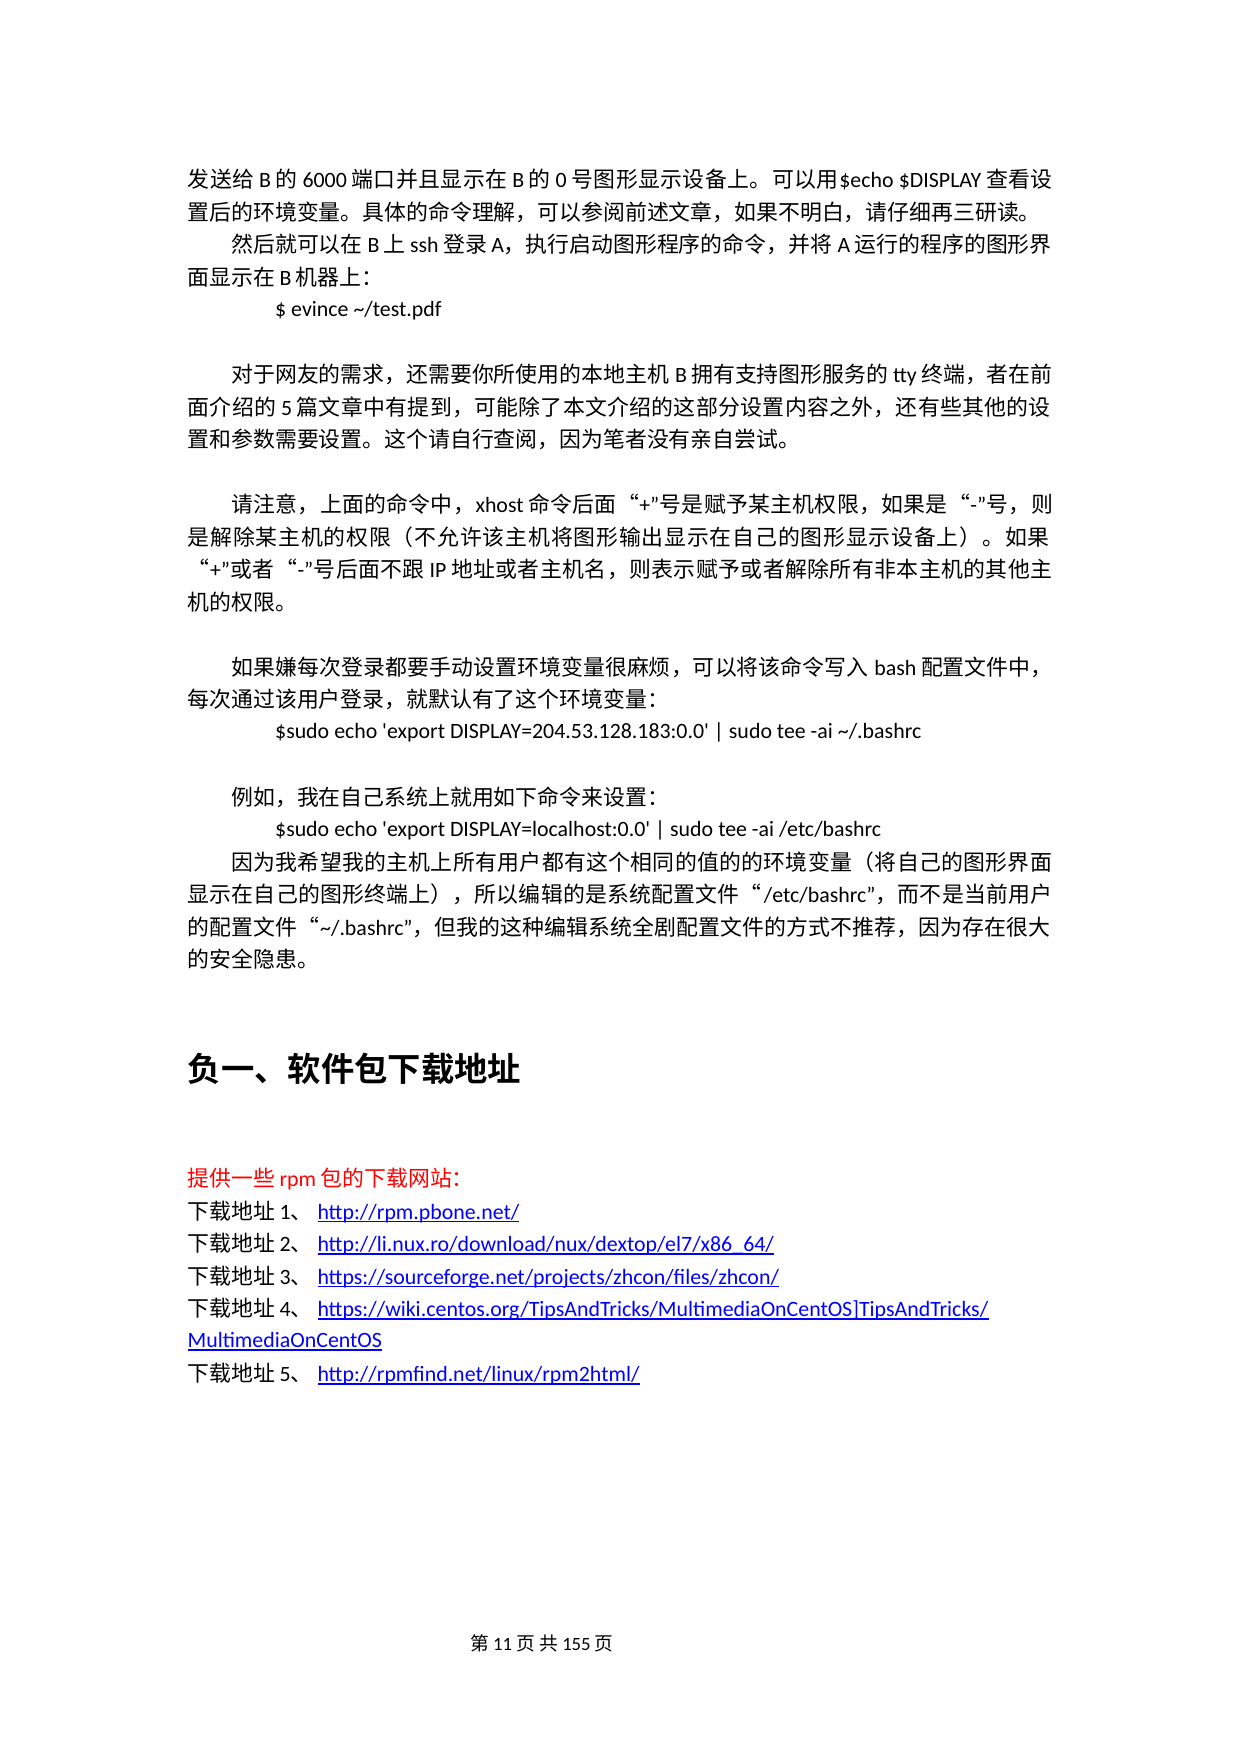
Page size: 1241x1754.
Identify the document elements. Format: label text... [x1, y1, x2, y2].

text 例如，我在自己系统上就用如下命令来设置： [187, 779, 1053, 812]
text 对于网友的需求，还需要你所使用的本地主机B拥有支持图形服务的tty终端，者在前面介绍的5篇文章中有提到，可能除了本文介绍的这部分设置内容之外，还有些其他的设置和参数需要设置。这个请自行查阅，因为笔者没有亲自尝试。 [187, 357, 1053, 454]
subtitle 负一、软件包下载地址 [187, 1034, 1053, 1099]
text 下载地址2、 http://li.nux.ro/download/nux/dextop/el7/x86_64/ [187, 1226, 1053, 1258]
text $sudo echo 'export DISPLAY=204.53.128.183:0.0' | sudo tee -ai ~/.bashrc [187, 714, 1053, 747]
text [187, 162, 1053, 227]
text 然后就可以在B上ssh登录A，执行启动图形程序的命令，并将A运行的程序的图形界面显示在B机器上： [187, 227, 1053, 292]
text 提供一些rpm包的下载网站： [187, 1161, 1053, 1193]
text 下载地址1、 http://rpm.pbone.net/ [187, 1193, 1053, 1226]
text 因为我希望我的主机上所有用户都有这个相同的值的的环境变量（将自己的图形界面显示在自己的图形终端上），所以编辑的是系统配置文件“/etc/bashrc”，而不是当前用户的配置文件“~/.bashrc”，但我的这种编辑系统全剧配置文件的方式不推荐，因为存在很大的安全隐患。 [187, 844, 1053, 974]
text 下载地址3、 https://sourceforge.net/projects/zhcon/files/zhcon/ [187, 1258, 1053, 1291]
text 下载地址5、 http://rpmfind.net/linux/rpm2html/ [187, 1356, 1053, 1388]
text 请注意，上面的命令中，xhost命令后面“+”号是赋予某主机权限，如果是“-”号，则是解除某主机的权限（不允许该主机将图形输出显示在自己的图形显示设备上）。如果“+”或者“-”号后面不跟IP地址或者主机名，则表示赋予或者解除所有非本主机的其他主机的权限。 [187, 487, 1053, 617]
text $sudo echo 'export DISPLAY=localhost:0.0' | sudo tee -ai /etc/bashrc [187, 812, 1053, 844]
text 下载地址4、 https://wiki.centos.org/TipsAndTricks/MultimediaOnCentOS]TipsAndTricks/MultimediaOnCentOS [187, 1291, 1053, 1356]
text 如果嫌每次登录都要手动设置环境变量很麻烦，可以将该命令写入bash配置文件中，每次通过该用户登录，就默认有了这个环境变量： [187, 649, 1053, 714]
text $ evince ~/test.pdf [187, 292, 1053, 324]
